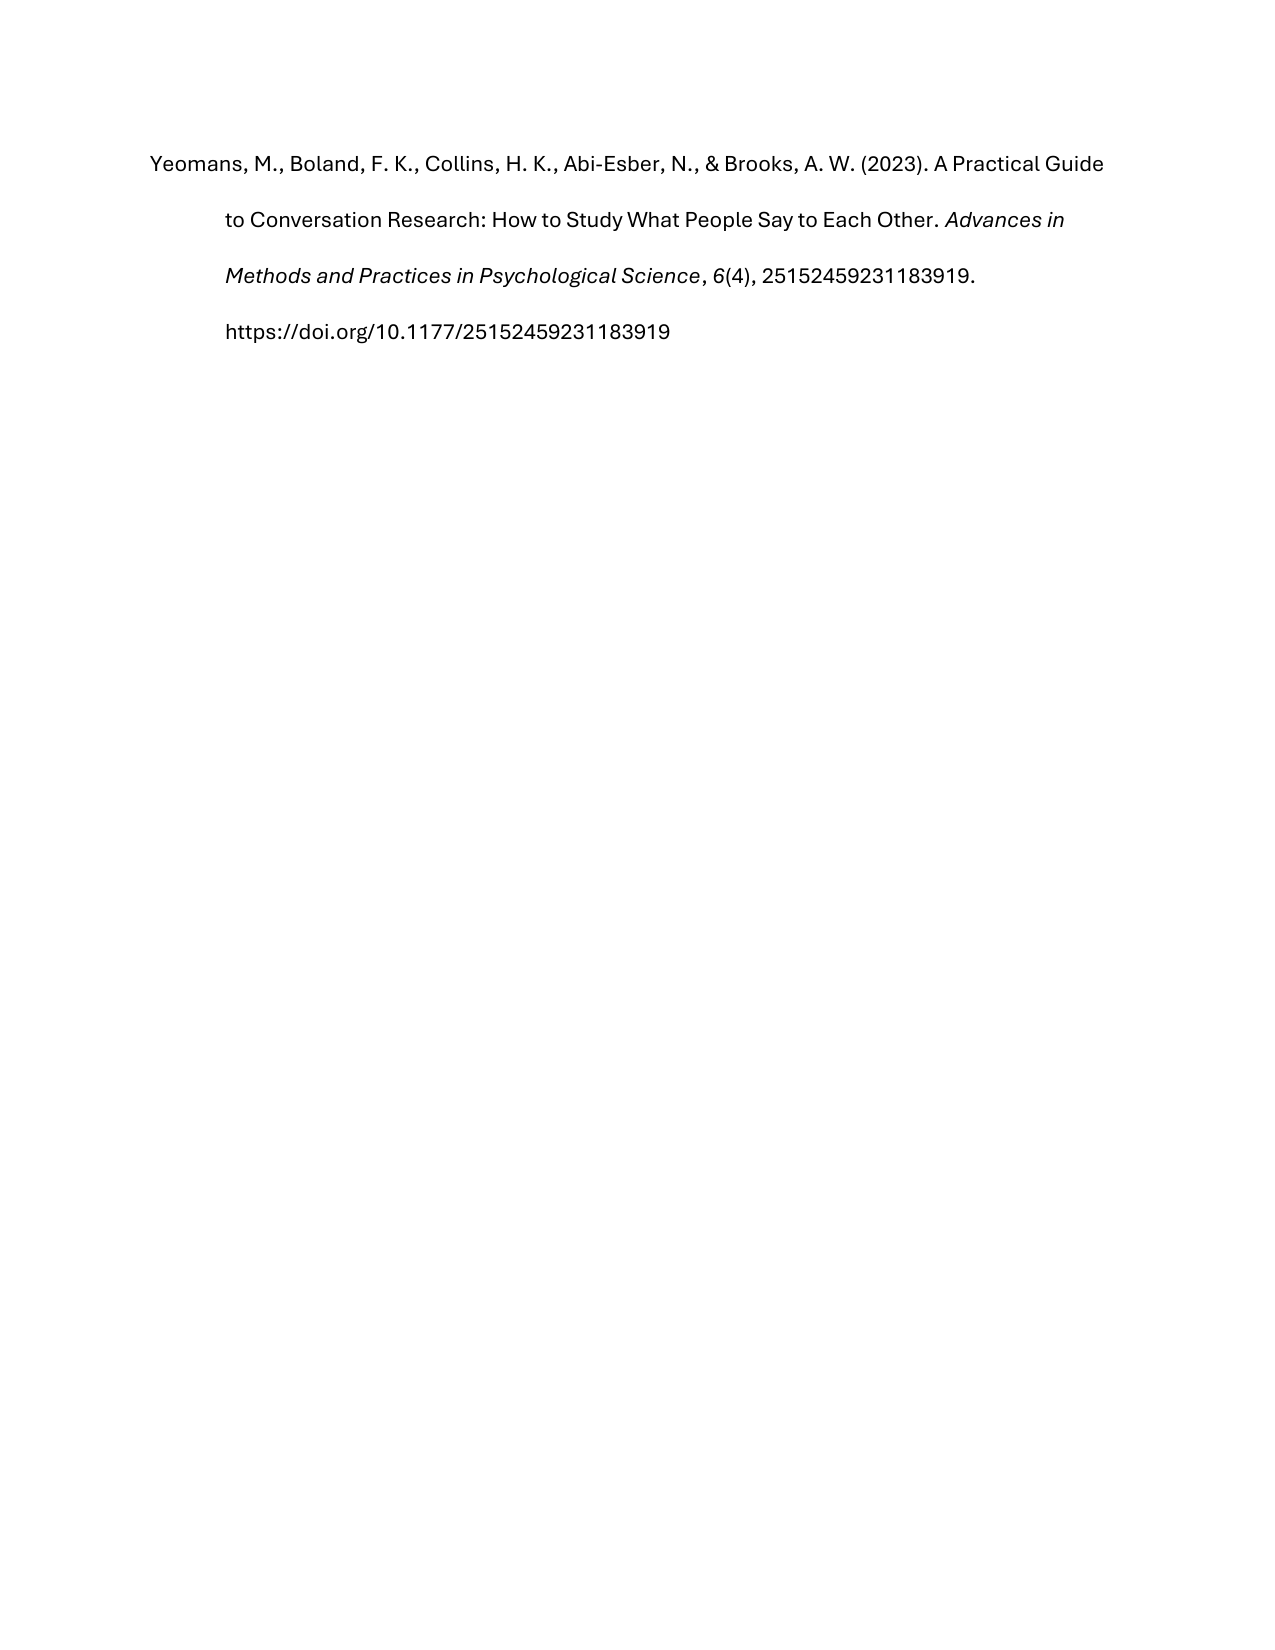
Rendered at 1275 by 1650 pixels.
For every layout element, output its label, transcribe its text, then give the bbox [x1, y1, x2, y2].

text Yeomans, M., Boland, F. K., Collins, H. K., Abi-Esber, N., & Brooks, A. W. (2023). A Practical Guide to Conversation Research: How to Study What People Say to Each Other. Advances in Methods and Practices in Psychological Science, 6(4), 25152459231183919. https://doi.org/10.1177/25152459231183919 [150, 150, 1125, 346]
